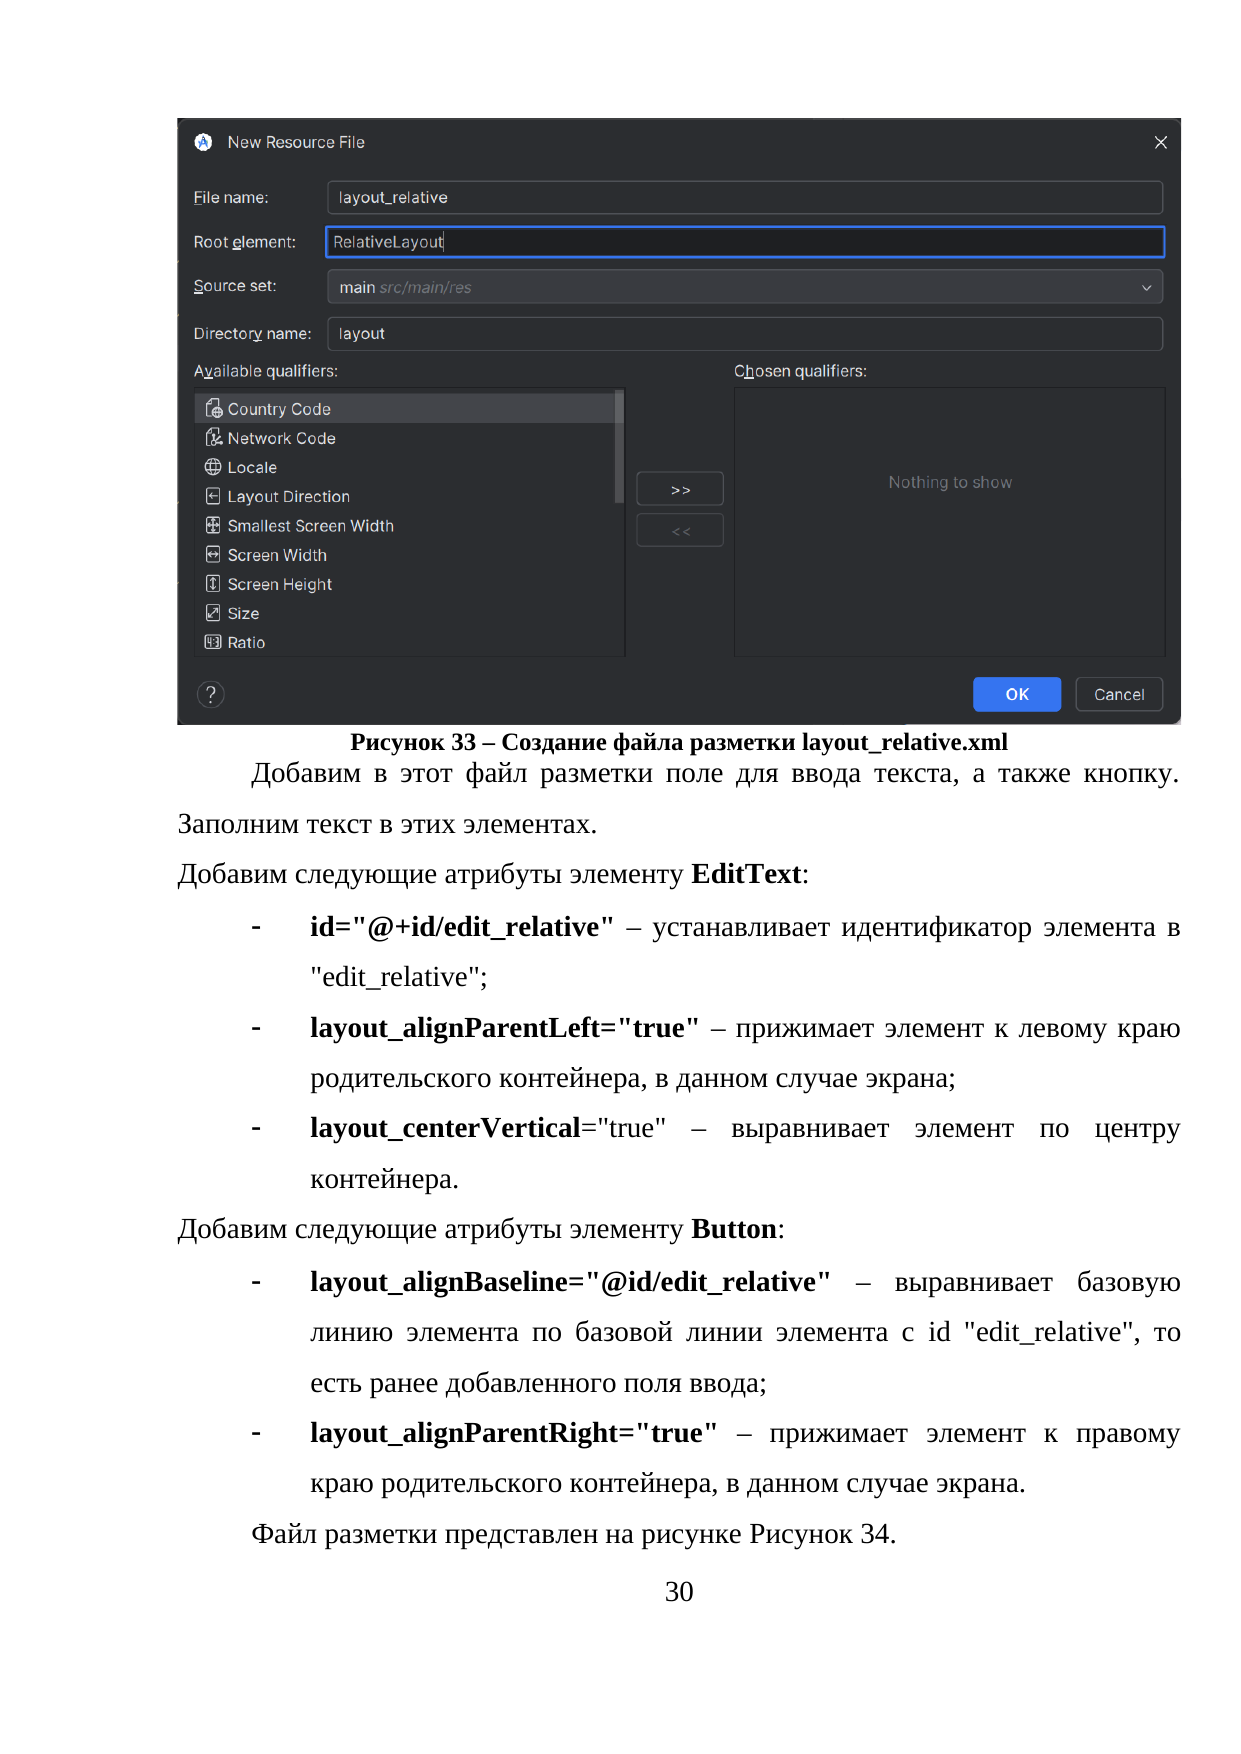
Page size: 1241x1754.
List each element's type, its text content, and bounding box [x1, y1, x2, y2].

list id="@+id/edit_relative" – устанавливает идентификатор элемента в "edit_relative"; [251, 909, 1181, 993]
picture [177, 118, 1182, 725]
list layout_alignParentLeft="true" – прижимает элемент к левому краю родительского контейнера, в данном случае экрана; [251, 1010, 1181, 1094]
text Рисунок 33 – Создание файла разметки layout_relative.xml [177, 727, 1181, 756]
list layout_alignParentRight="true" – прижимает элемент к правому краю родительского контейнера, в данном случае экрана. [251, 1415, 1181, 1499]
list layout_centerVertical="true" – выравнивает элемент по центру контейнера. [251, 1110, 1181, 1194]
text Добавим следующие атрибуты элементу EditText: [177, 856, 1181, 890]
text Добавим в этот файл разметки поле для ввода текста, а также кнопку. Заполним текст в этих элементах. [177, 756, 1181, 839]
list layout_alignBaseline="@id/edit_relative" – выравнивает базовую линию элемента по базовой линии элемента с id "edit_relative", то есть ранее добавленного поля ввода; [251, 1264, 1181, 1398]
text Файл разметки представлен на рисунке Рисунок 34. [177, 1516, 1181, 1549]
text Добавим следующие атрибуты элементу Button: [177, 1211, 1181, 1245]
